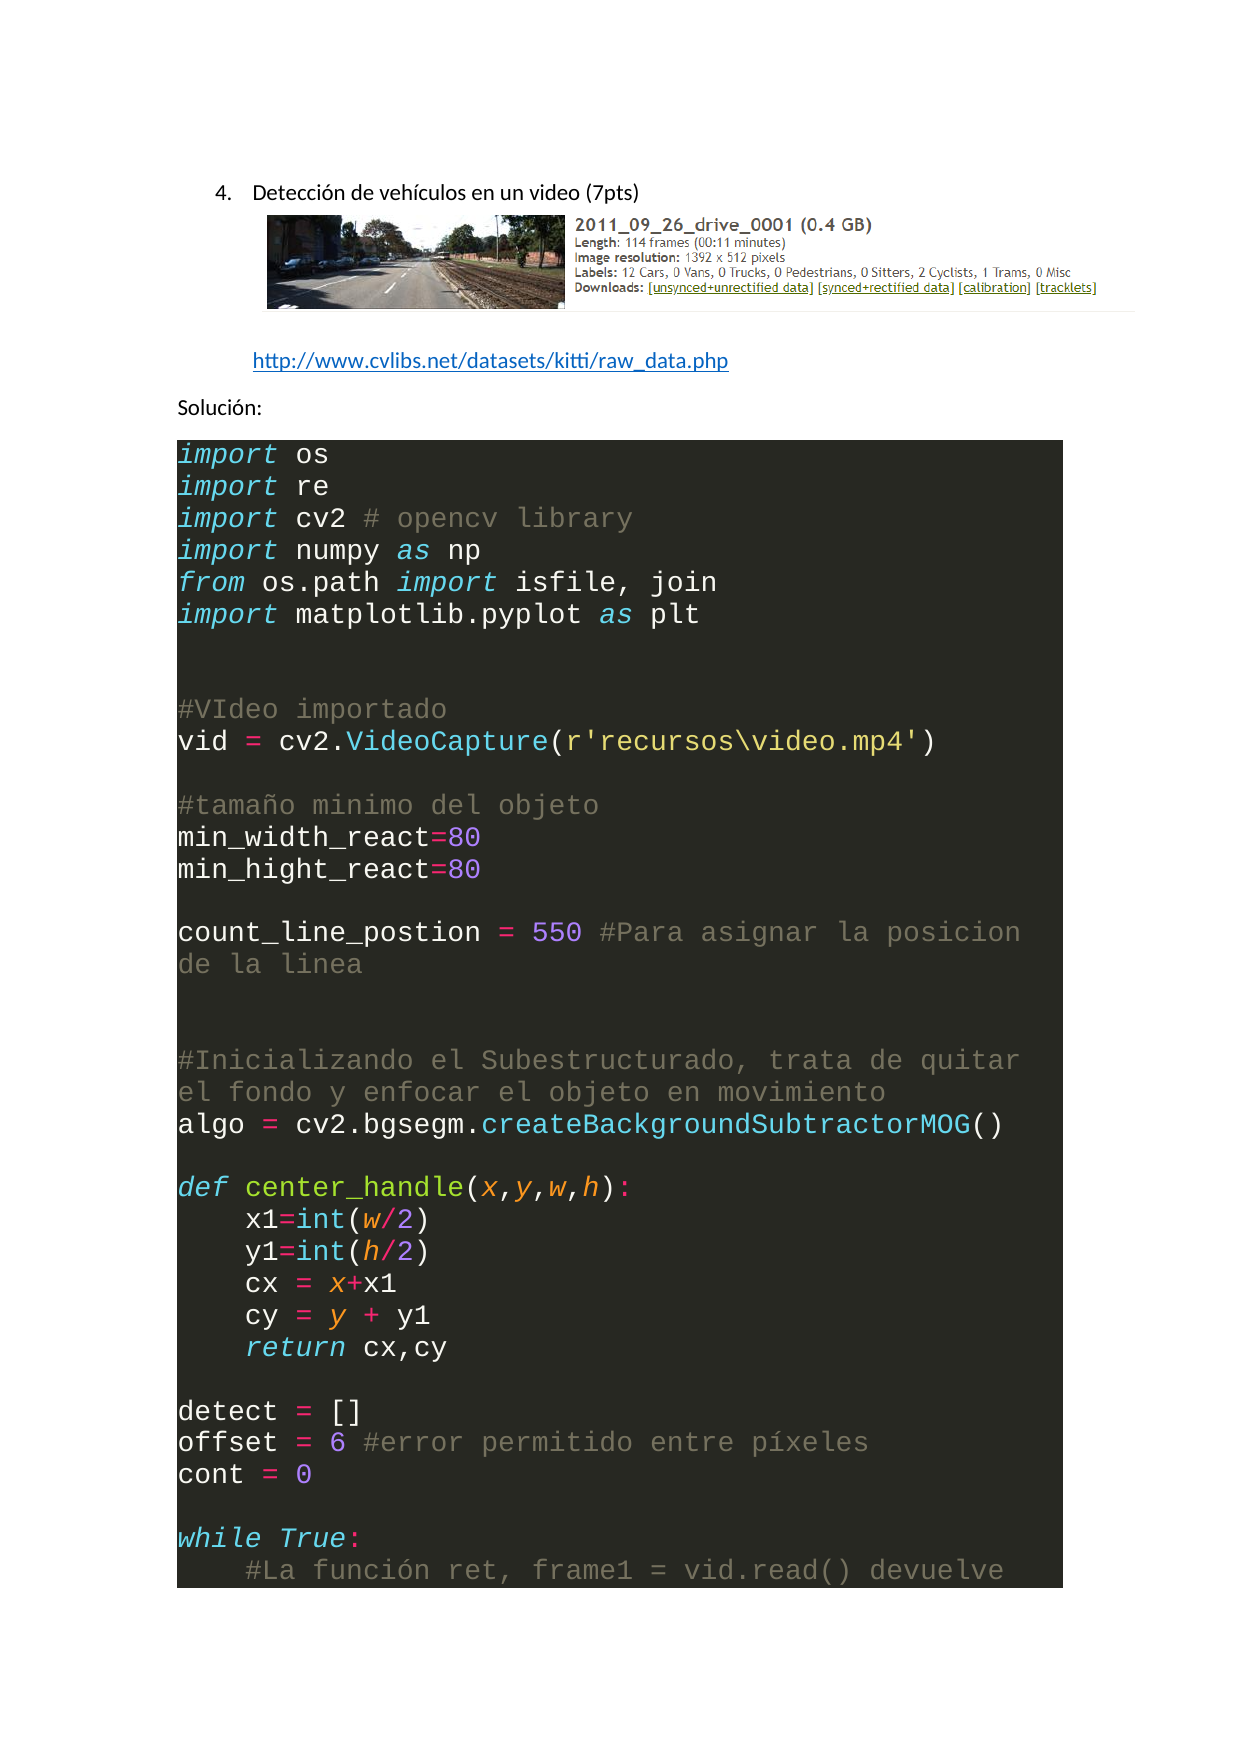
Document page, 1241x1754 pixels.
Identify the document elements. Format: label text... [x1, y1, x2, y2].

list http://www.cvlibs.net/datasets/kitti/raw_data.php [252, 346, 1063, 374]
list Detección de vehículos en un video (7pts) [215, 178, 1063, 206]
picture [253, 208, 1139, 312]
text Solución: [177, 393, 1063, 421]
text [177, 440, 1063, 1588]
